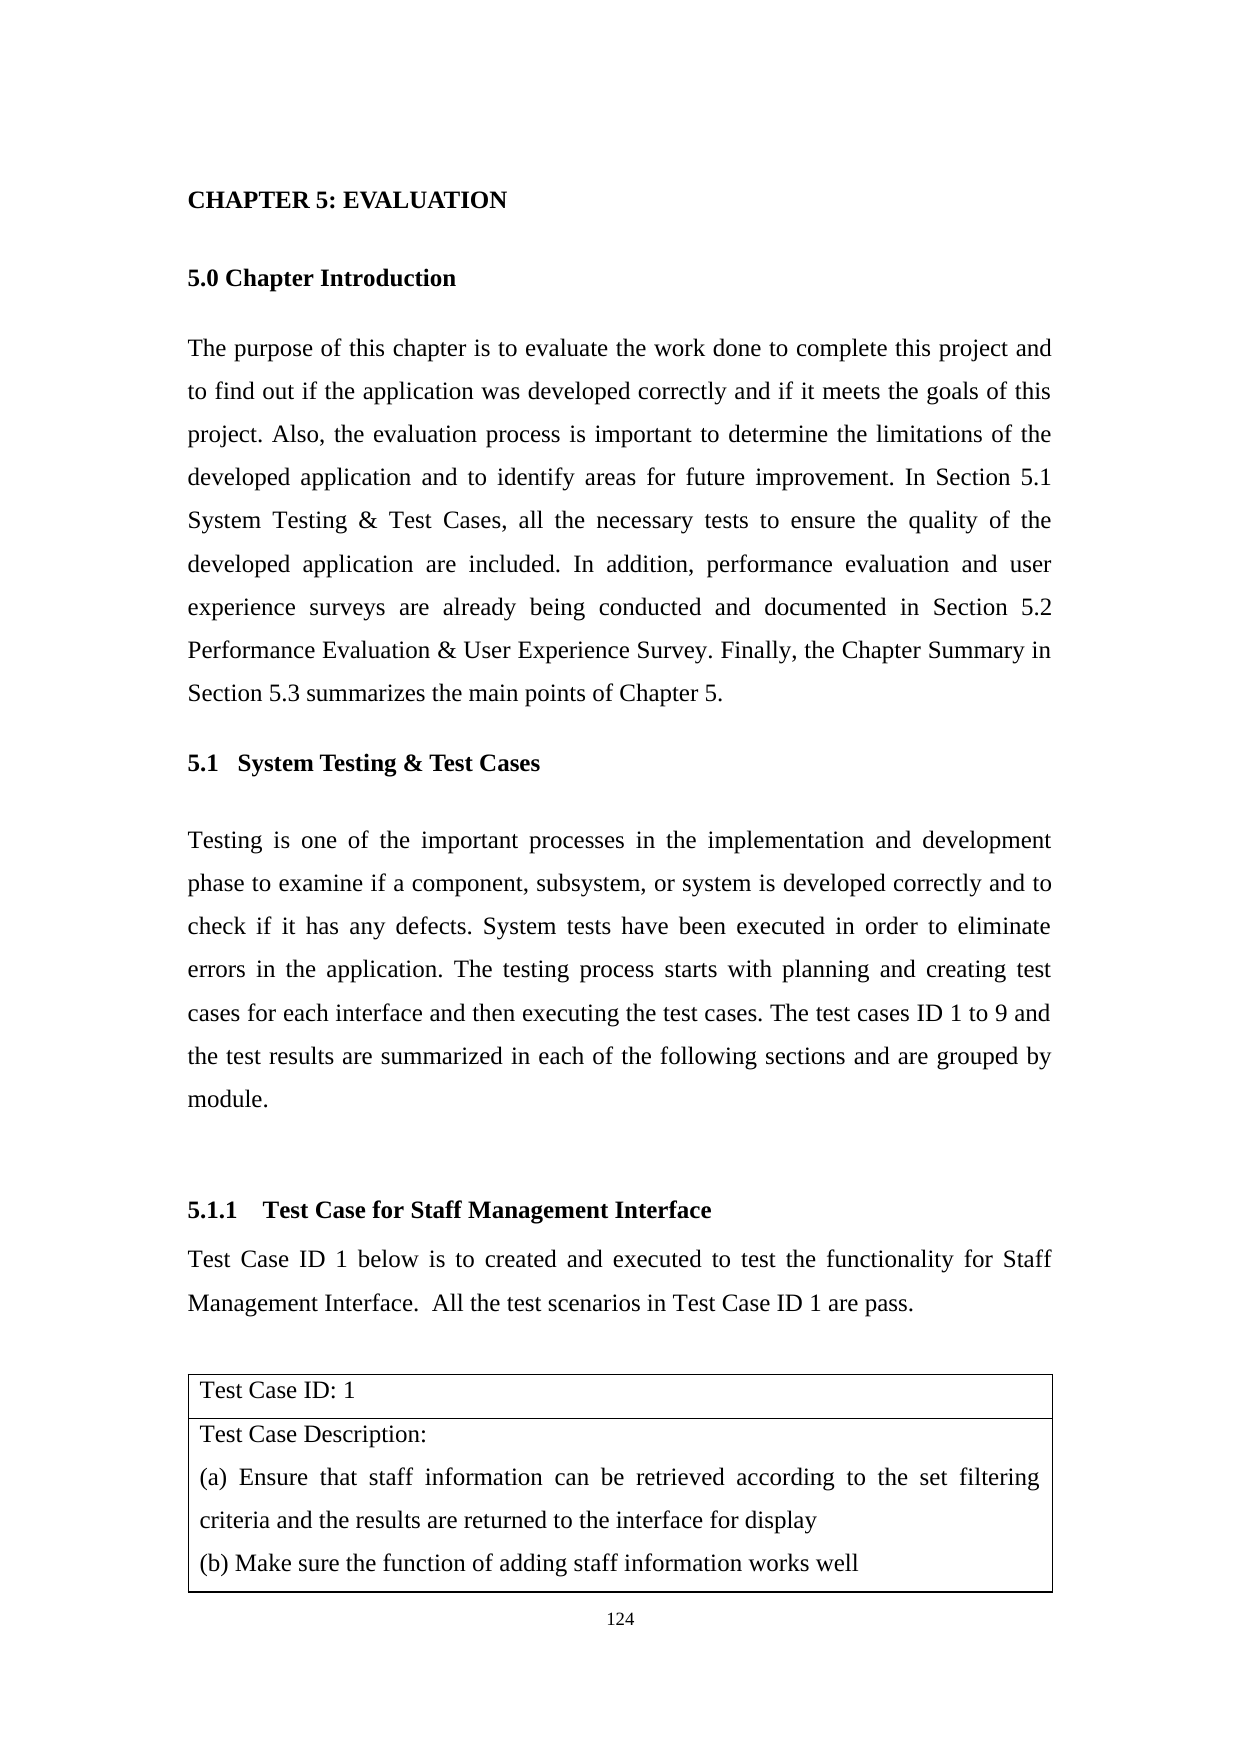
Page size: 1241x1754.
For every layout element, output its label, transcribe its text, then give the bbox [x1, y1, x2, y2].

text The purpose of this chapter is to evaluate the work done to complete this project and to find out if the application was developed correctly and if it meets the goals of this project. Also, the evaluation process is important to determine the limitations of the developed application and to identify areas for future improvement. In Section 5.1 System Testing & Test Cases, all the necessary tests to ensure the quality of the developed application are included. In addition, performance evaluation and user experience surveys are already being conducted and documented in Section 5.2 Performance Evaluation & User Experience Survey. Finally, the Chapter Summary in Section 5.3 summarizes the main points of Chapter 5. [187, 333, 1053, 707]
subtitle System Testing & Test Cases [187, 748, 1053, 777]
subtitle Chapter Introduction [187, 263, 1053, 292]
text Testing is one of the important processes in the implementation and development phase to examine if a component, subsystem, or system is developed correctly and to check if it has any defects. System tests have been executed in order to eliminate errors in the application. The testing process starts with planning and creating test cases for each interface and then executing the test cases. The test cases ID 1 to 9 and the test results are summarized in each of the following sections and are grouped by module. [187, 825, 1053, 1113]
text Test Case ID 1 below is to created and executed to test the functionality for Staff Management Interface. All the test scenarios in Test Case ID 1 are pass. [187, 1244, 1053, 1316]
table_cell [189, 1419, 1052, 1591]
subtitle Test Case for Staff Management Interface [187, 1195, 1053, 1224]
subtitle CHAPTER 5: EVALUATION [187, 185, 1053, 214]
table_header Test Case ID: 1 [189, 1375, 1052, 1418]
